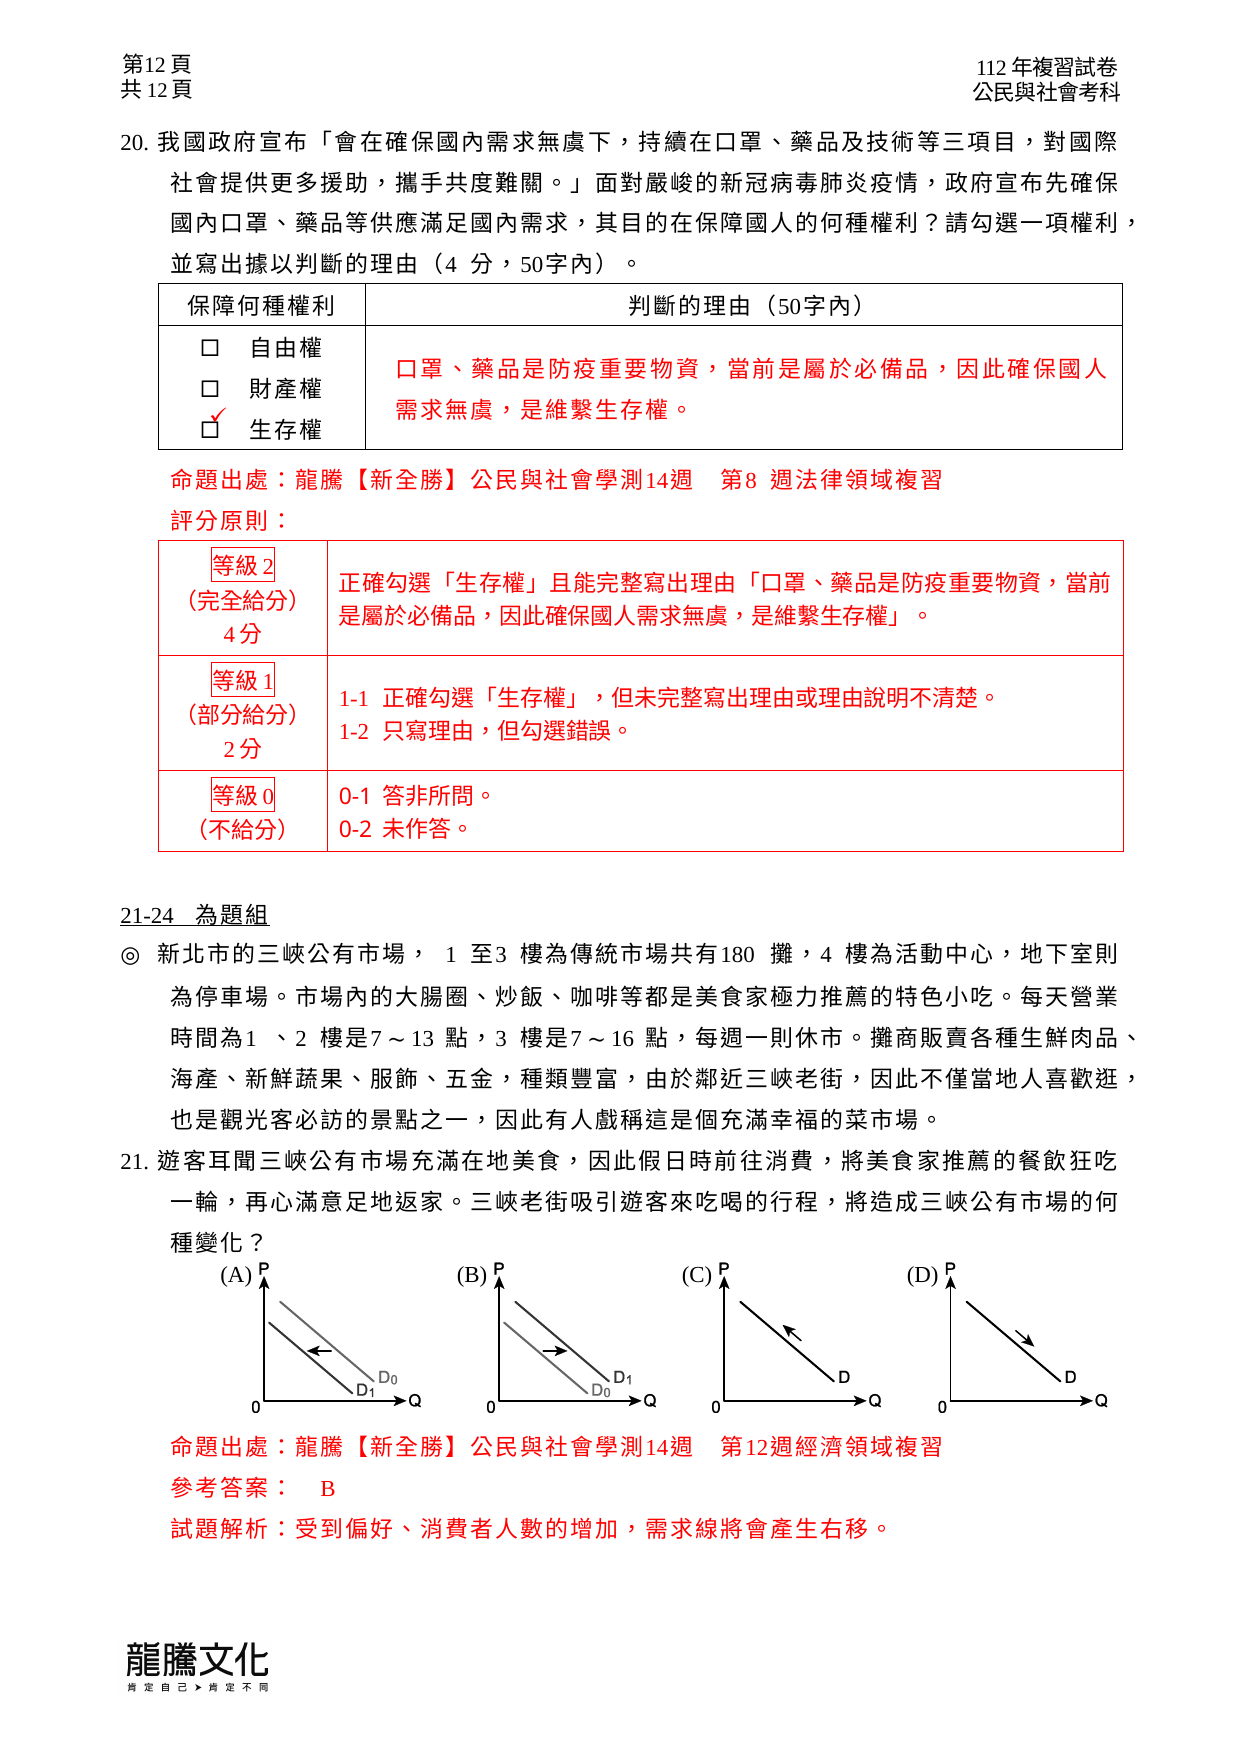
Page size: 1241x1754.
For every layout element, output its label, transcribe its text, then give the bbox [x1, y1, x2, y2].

text 評分原則： [158, 499, 1120, 540]
text ◎ 新北市的三峽公有市場，1至3樓為傳統市場共有180攤，4樓為活動中心，地下室則為停車場。市場內的大腸圈、炒飯、咖啡等都是美食家極力推薦的特色小吃。每天營業時間為1、2樓是7 ∼ 13點，3樓是7 ∼ 16點，每週一則休市。攤商販賣各種生鮮肉品、海產、新鮮蔬果、服飾、五金，種類豐富，由於鄰近三峽老街，因此不僅當地人喜歡逛，也是觀光客必訪的景點之一，因此有人戲稱這是個充滿幸福的菜市場。 [120, 934, 1120, 1139]
text 參考答案： B [158, 1466, 1120, 1507]
text 試題解析：受到偏好、消費者人數的增加，需求線將會產生右移。 [158, 1507, 1120, 1548]
table_cell 等級0 （不給分） [159, 771, 327, 851]
picture [118, 1640, 273, 1695]
table_header 等級2 （完全給分） 4分 [159, 541, 327, 655]
text 21. 遊客耳聞三峽公有市場充滿在地美食，因此假日時前往消費，將美食家推薦的餐飲狂吃一輪，再心滿意足地返家。三峽老街吸引遊客來吃喝的行程，將造成三峽公有市場的何種變化？ [120, 1139, 1120, 1261]
text (A) (B) (C) (D) [195, 1261, 1120, 1425]
text 命題出處：龍騰【新全勝】公民與社會學測14週 第8週法律領域複習 [158, 458, 1120, 499]
text 21-24為題組 [120, 893, 1120, 934]
table_cell 自由權 財產權 生存權 [159, 326, 365, 449]
text 20. 我國政府宣布「會在確保國內需求無虞下，持續在口罩、藥品及技術等三項目，對國際社會提供更多援助，攜手共度難關。」面對嚴峻的新冠病毒肺炎疫情，政府宣布先確保國內口罩、藥品等供應滿足國內需求，其目的在保障國人的何種權利？請勾選一項權利，並寫出據以判斷的理由（4分，50字內）。 [120, 119, 1120, 283]
text 命題出處：龍騰【新全勝】公民與社會學測14週 第12週經濟領域複習 [158, 1425, 1120, 1466]
table_cell 等級1 （部分給分） 2分 [159, 656, 327, 769]
table_cell 0-1 答非所問。 0-2 未作答。 [328, 771, 1123, 851]
table_cell 口罩、藥品是防疫重要物資，當前是屬於必備品，因此確保國人需求無虞，是維繫生存權。 [366, 326, 1122, 449]
table_header 保障何種權利 [159, 284, 365, 325]
table_header 正確勾選「生存權」且能完整寫出理由「口罩、藥品是防疫重要物資，當前是屬於必備品，因此確保國人需求無虞，是維繫生存權」。 [328, 541, 1123, 655]
table_header 判斷的理由（50字內） [366, 284, 1122, 325]
table_cell 1-1 正確勾選「生存權」，但未完整寫出理由或理由說明不清楚。 1-2 只寫理由，但勾選錯誤。 [328, 656, 1123, 769]
